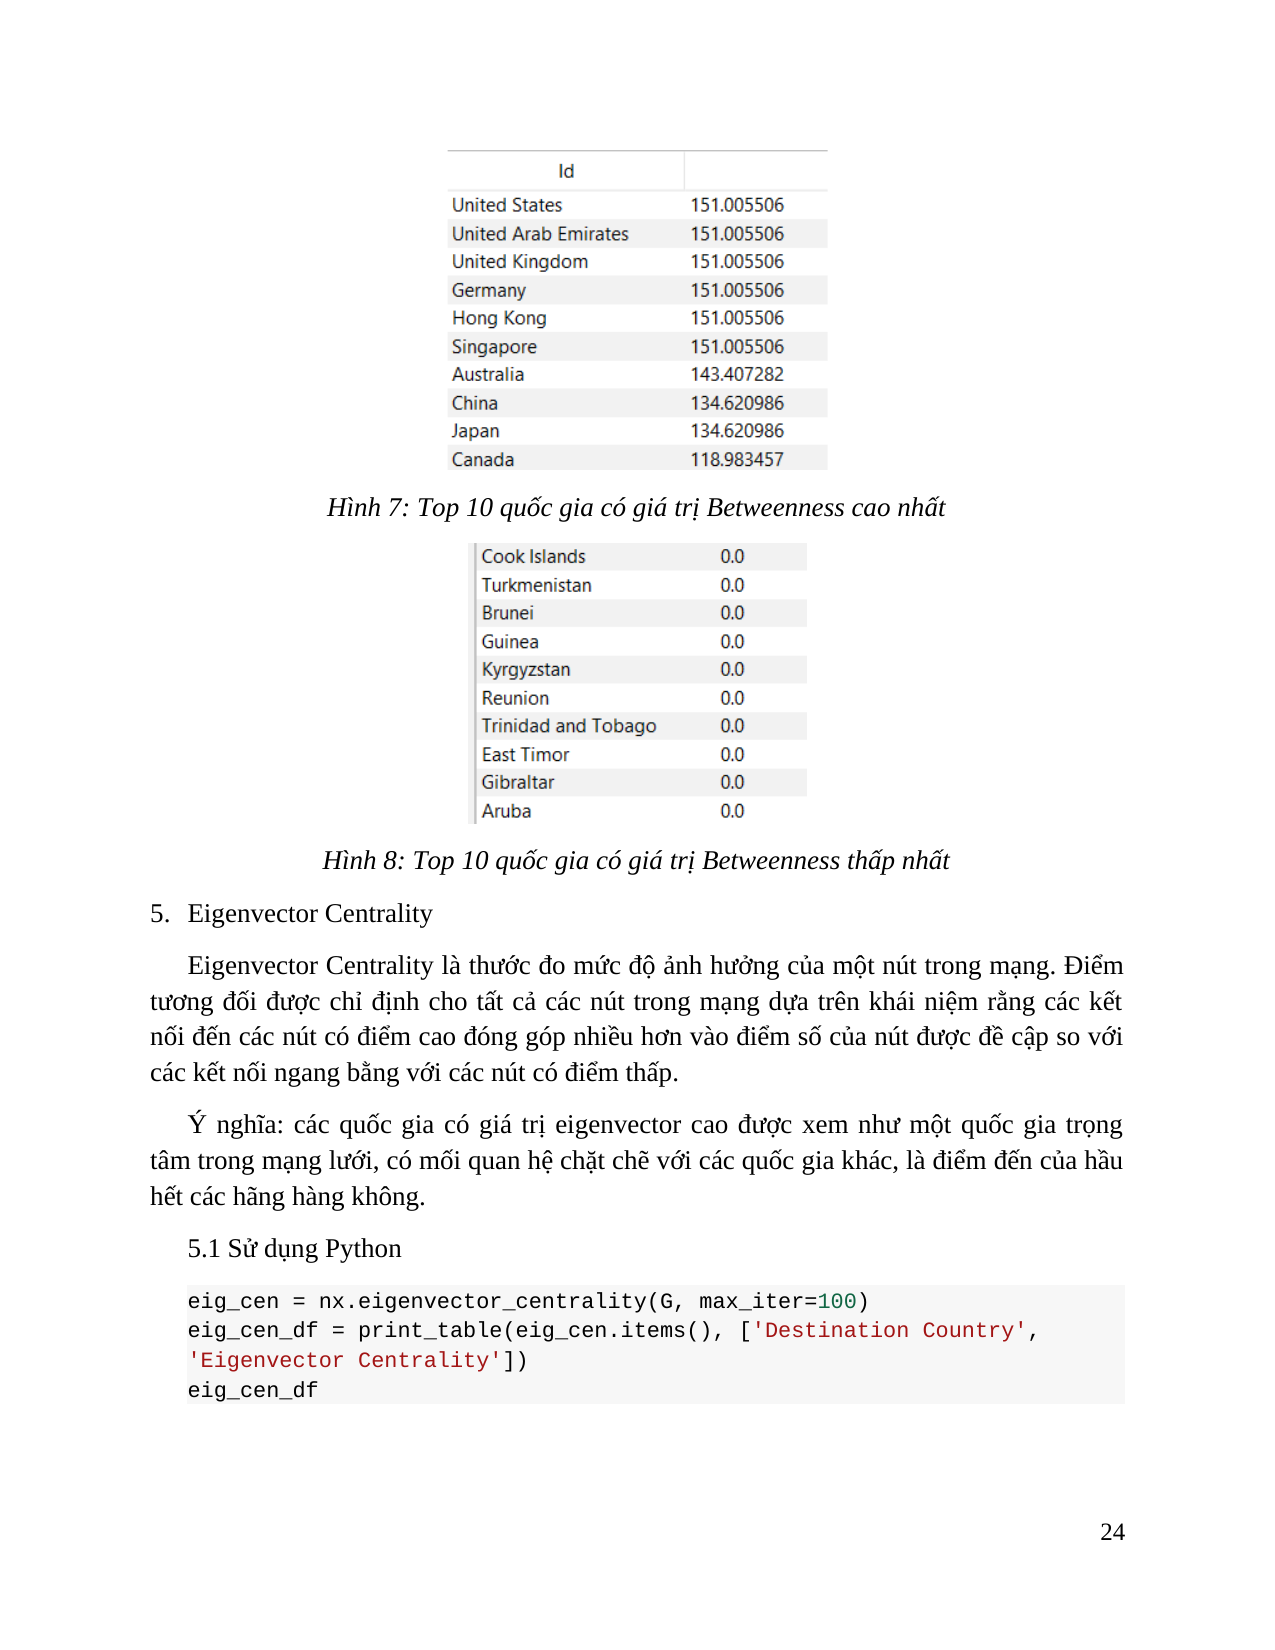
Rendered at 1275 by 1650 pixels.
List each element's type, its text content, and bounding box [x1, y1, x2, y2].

list Eigenvector Centrality [150, 897, 1125, 928]
text Eigenvector Centrality là thước đo mức độ ảnh hưởng của một nút trong mạng. Điểm tương đối được chỉ định cho tất cả các nút trong mạng dựa trên khái niệm rằng các kết nối đến các nút có điểm cao đóng góp nhiều hơn vào điểm số của nút được đề cập so với các kết nối ngang bằng với các nút có điểm thấp. [150, 949, 1125, 1087]
text Hình 7: Top 10 quốc gia có giá trị Betweenness cao nhất [150, 491, 1125, 522]
picture [468, 543, 807, 824]
text eig_cen_df [187, 1374, 1125, 1404]
text eig_cen_df = print_table(eig_cen.items(), ['Destination Country', 'Eigenvector Centrality']) [187, 1314, 1125, 1374]
text Ý nghĩa: các quốc gia có giá trị eigenvector cao được xem như một quốc gia trọng tâm trong mạng lưới, có mối quan hệ chặt chẽ với các quốc gia khác, là điểm đến của hầu hết các hãng hàng không. [150, 1109, 1125, 1211]
list Sử dụng Python [187, 1232, 1125, 1264]
text Hình 8: Top 10 quốc gia có giá trị Betweenness thấp nhất [150, 844, 1125, 875]
picture [447, 150, 828, 470]
text eig_cen = nx.eigenvector_centrality(G, max_iter=100) [187, 1285, 1125, 1314]
